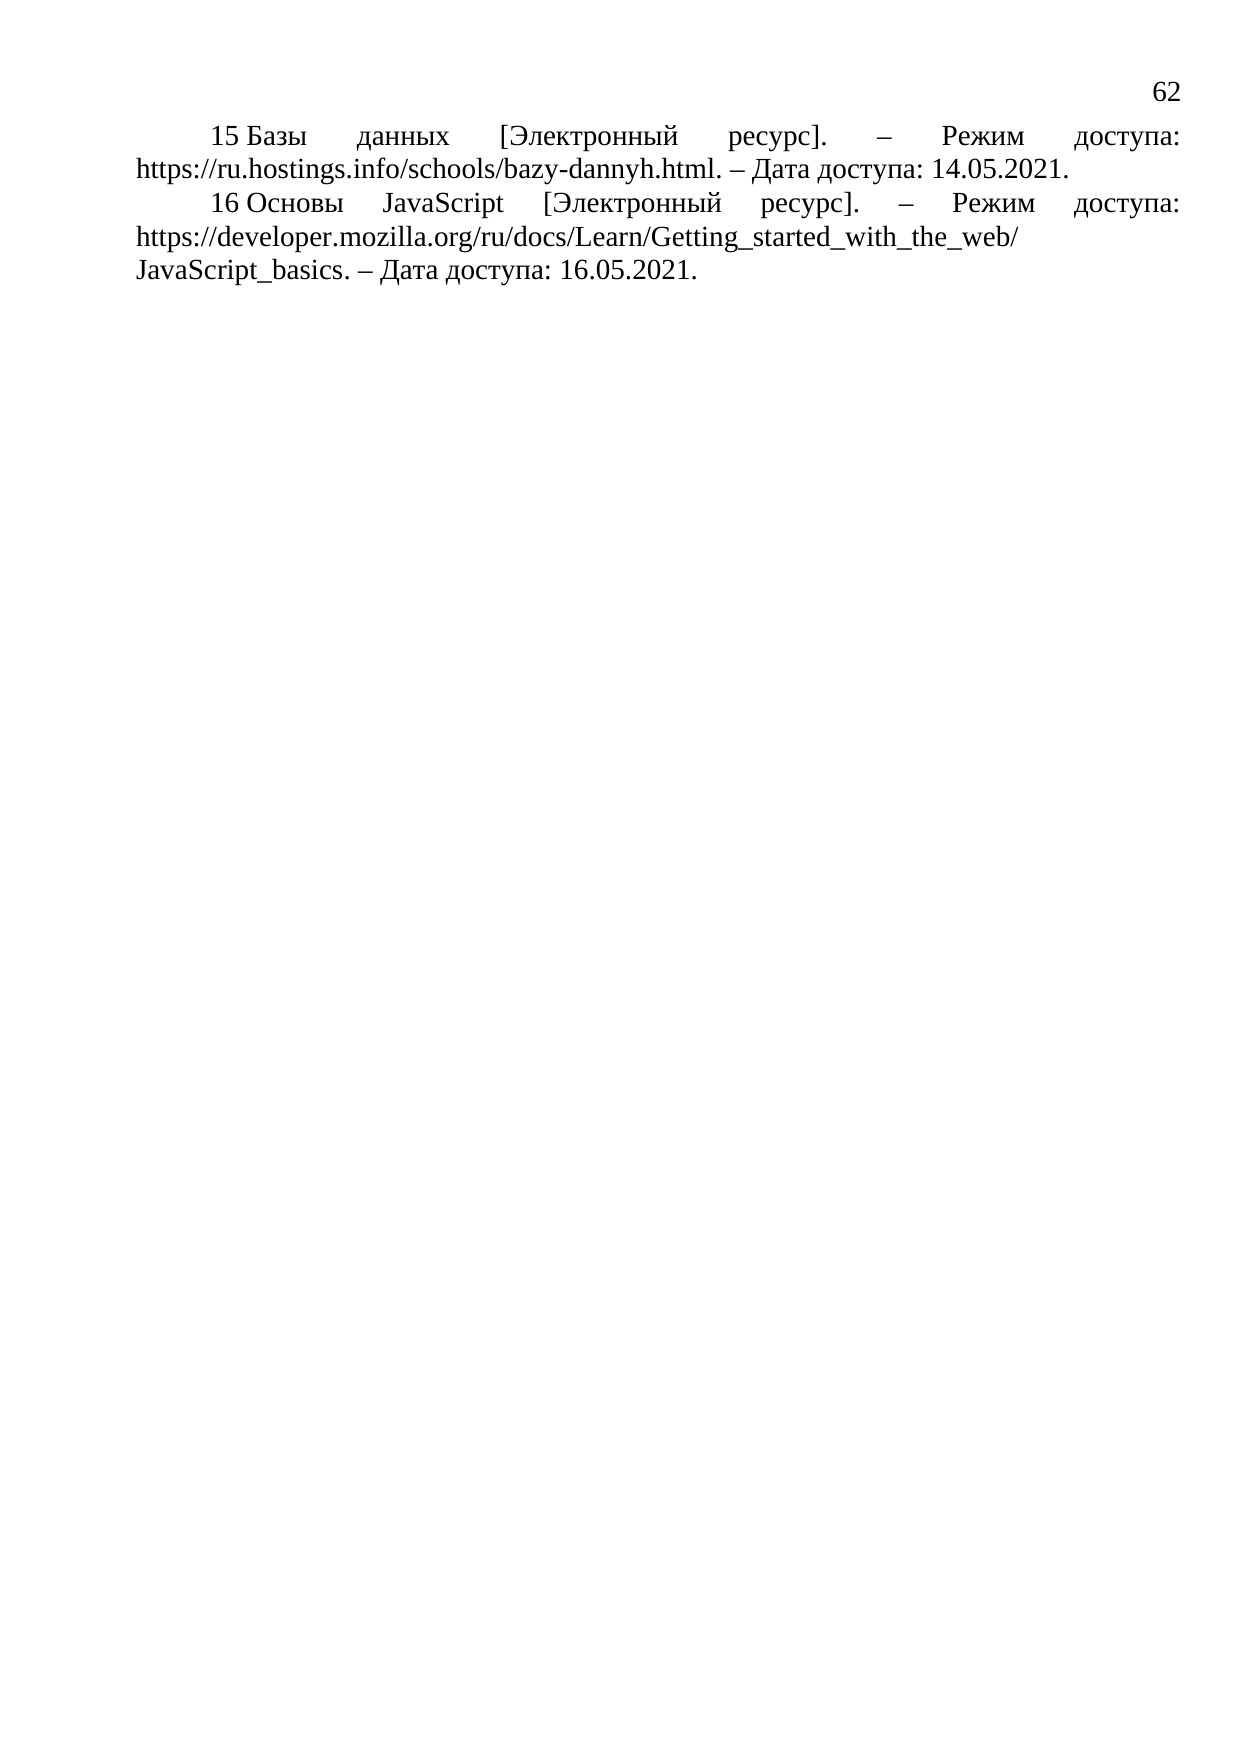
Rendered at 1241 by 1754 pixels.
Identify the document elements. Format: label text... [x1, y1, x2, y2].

list Основы JavaScript [Электронный ресурс]. – Режим доступа: https://developer.mozilla.org/ru/docs/Learn/Getting_started_with_the_web/JavaScript_basics. – Дата доступа: 16.05.2021. [136, 185, 1181, 286]
list Базы данных [Электронный ресурс]. – Режим доступа: https://ru.hostings.info/schools/bazy-dannyh.html. – Дата доступа: 14.05.2021. [136, 118, 1181, 185]
